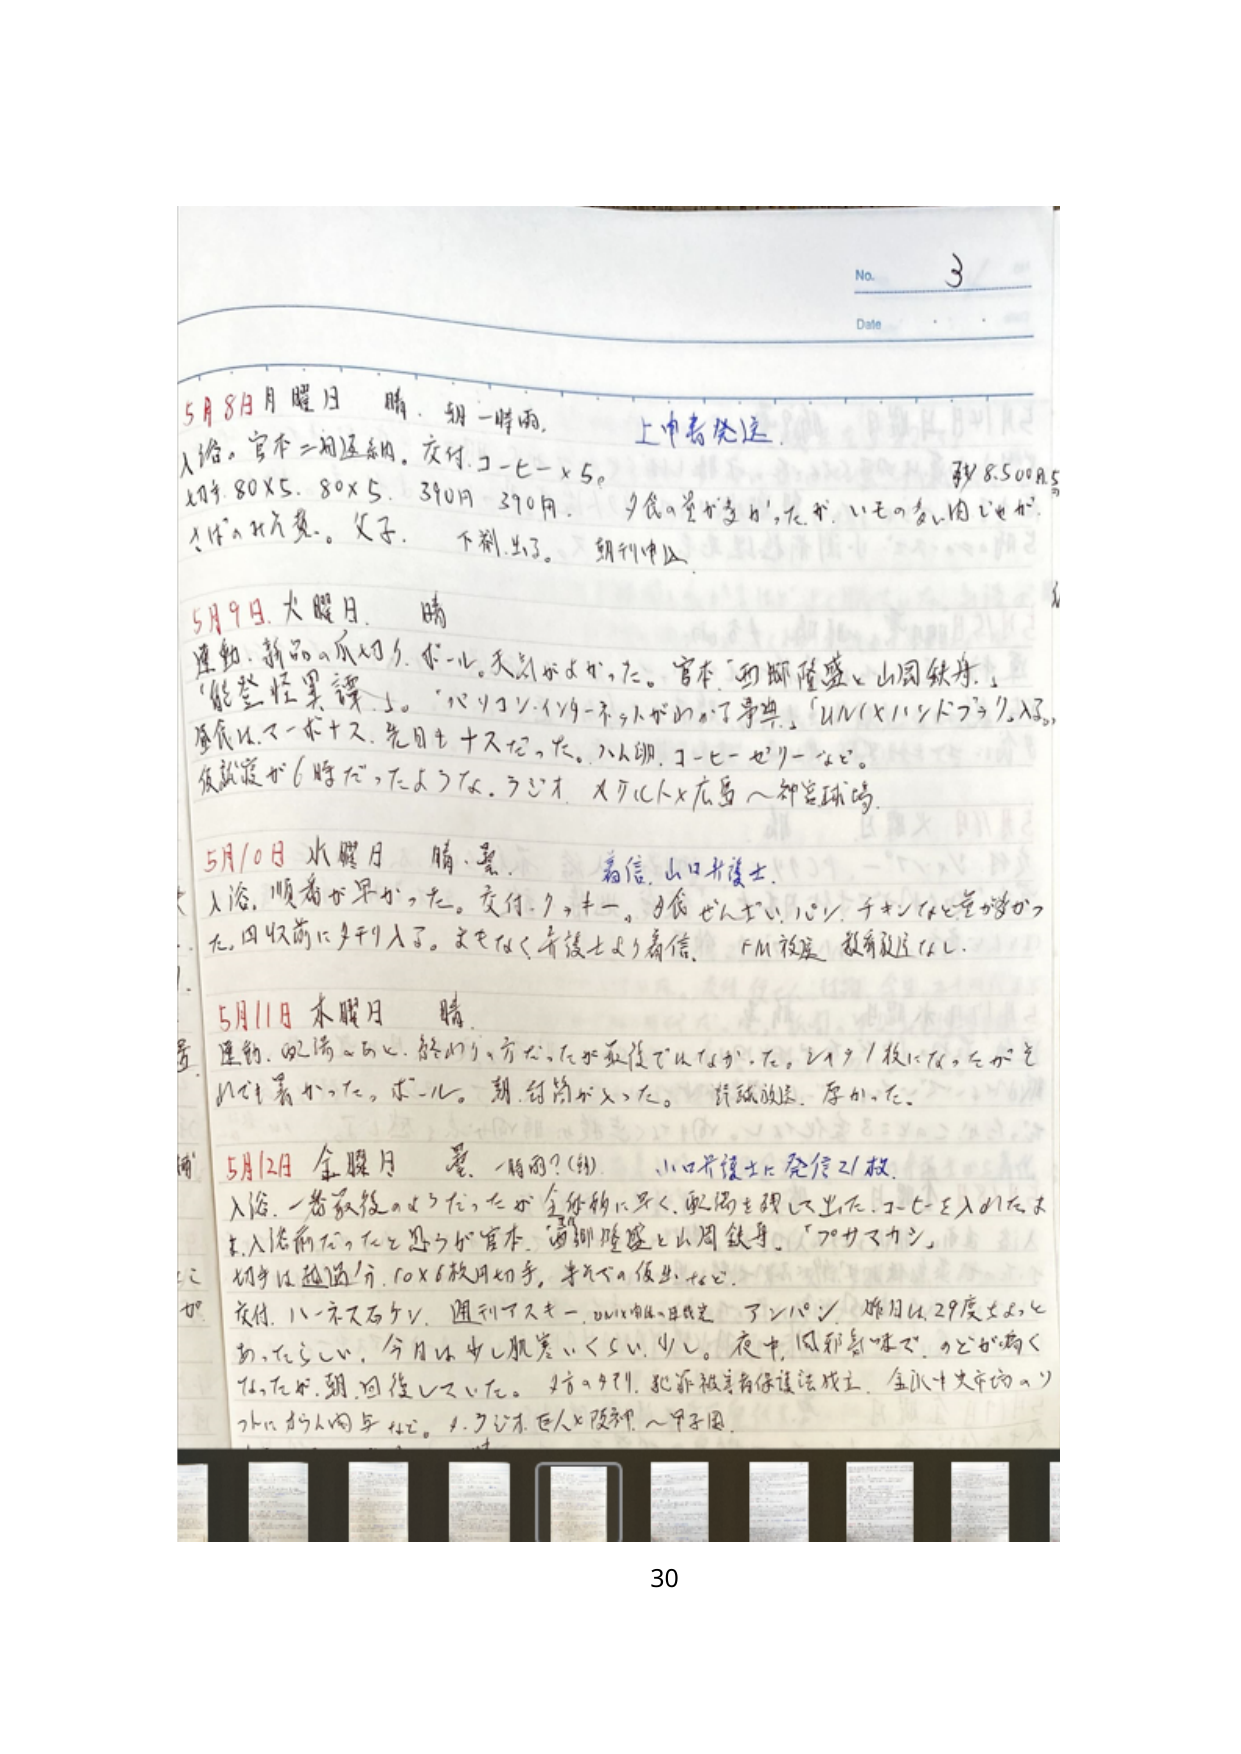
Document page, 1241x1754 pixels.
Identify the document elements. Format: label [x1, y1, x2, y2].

picture [177, 206, 1060, 1542]
